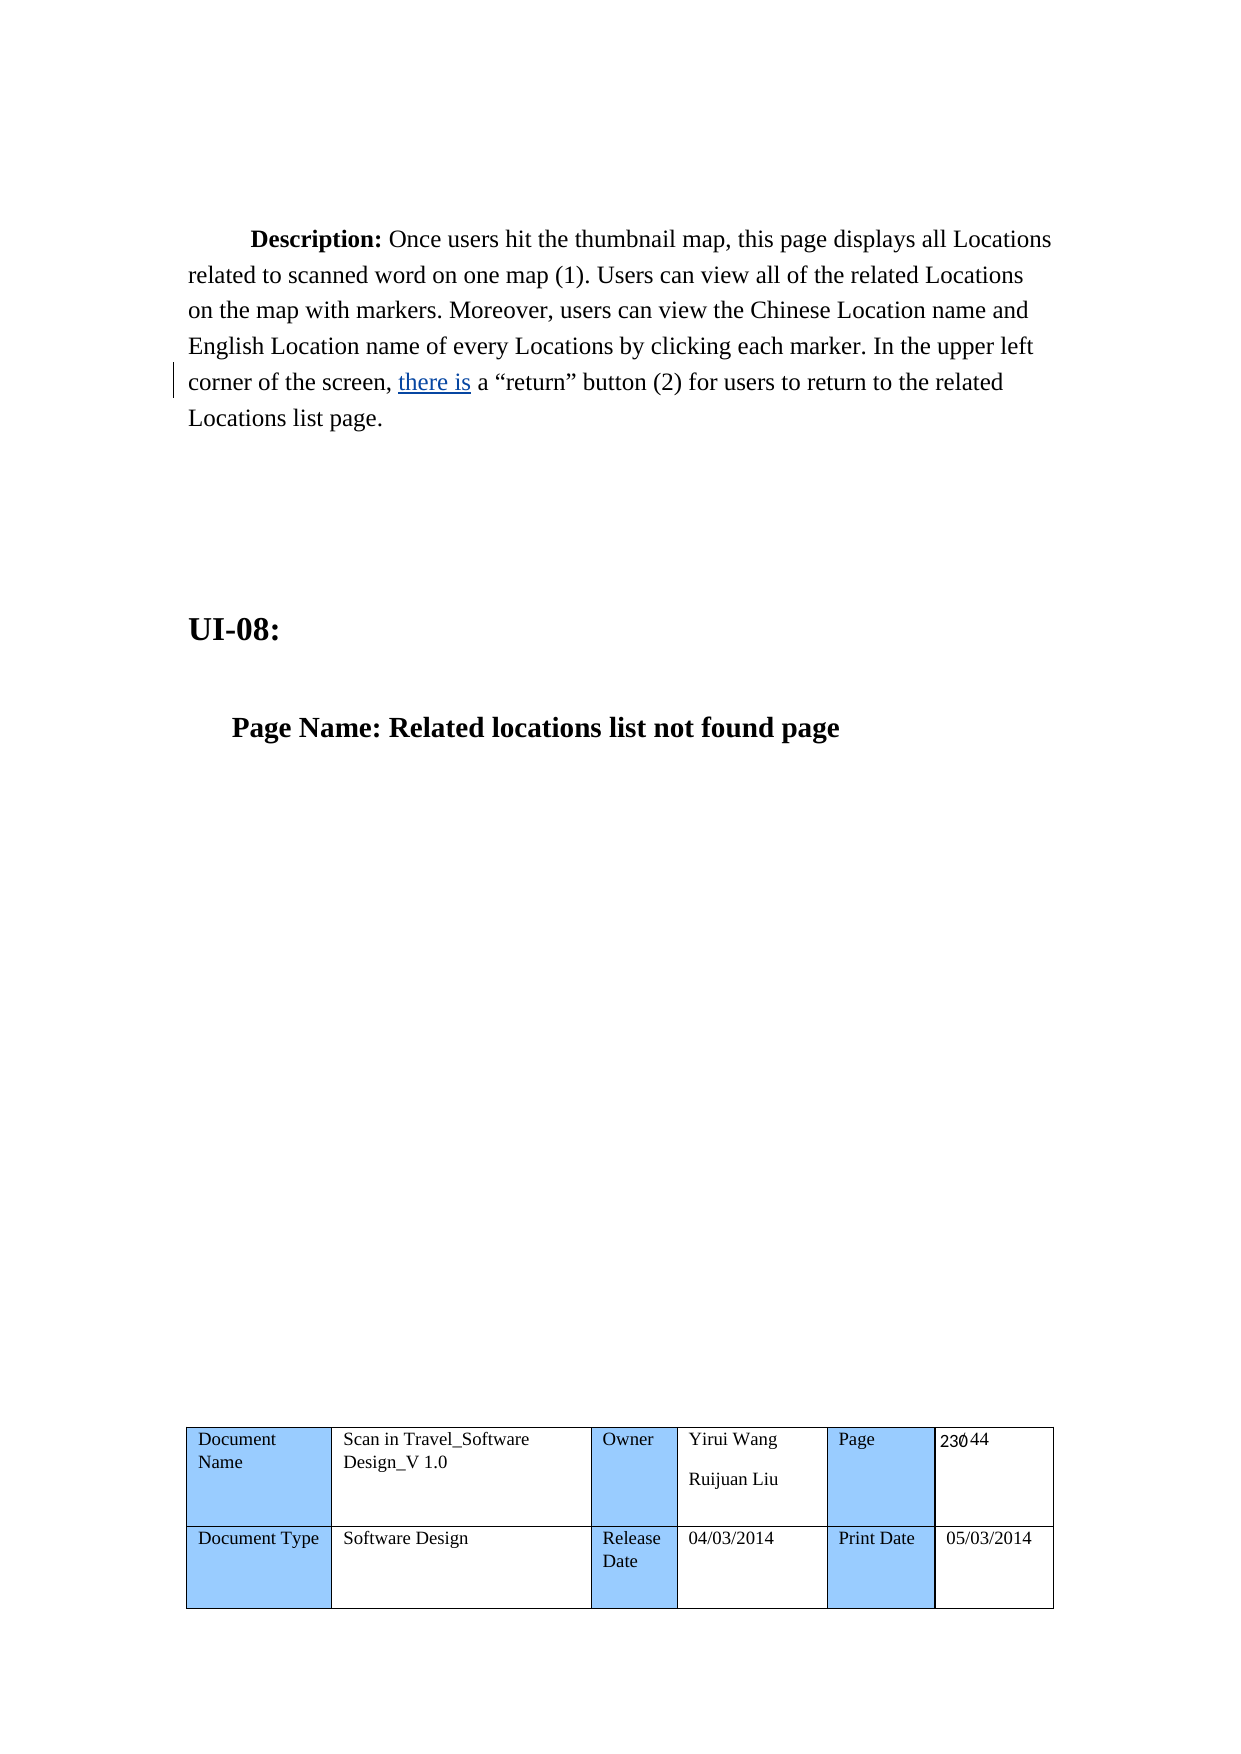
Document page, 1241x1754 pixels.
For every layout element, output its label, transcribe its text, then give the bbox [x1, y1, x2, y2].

text UI-08: [188, 595, 1052, 661]
text Description: Once users hit the thumbnail map, this page displays all Locations related to scanned word on one map (1). Users can view all of the related Locations on the map with markers. Moreover, users can view the Chinese Location name and English Location name of every Locations by clicking each marker. In the upper left corner of the screen, a “return” button (2) for users to return to the related Locations list page. [188, 222, 1052, 434]
text Page Name: Related locations list not found page [188, 693, 1052, 760]
